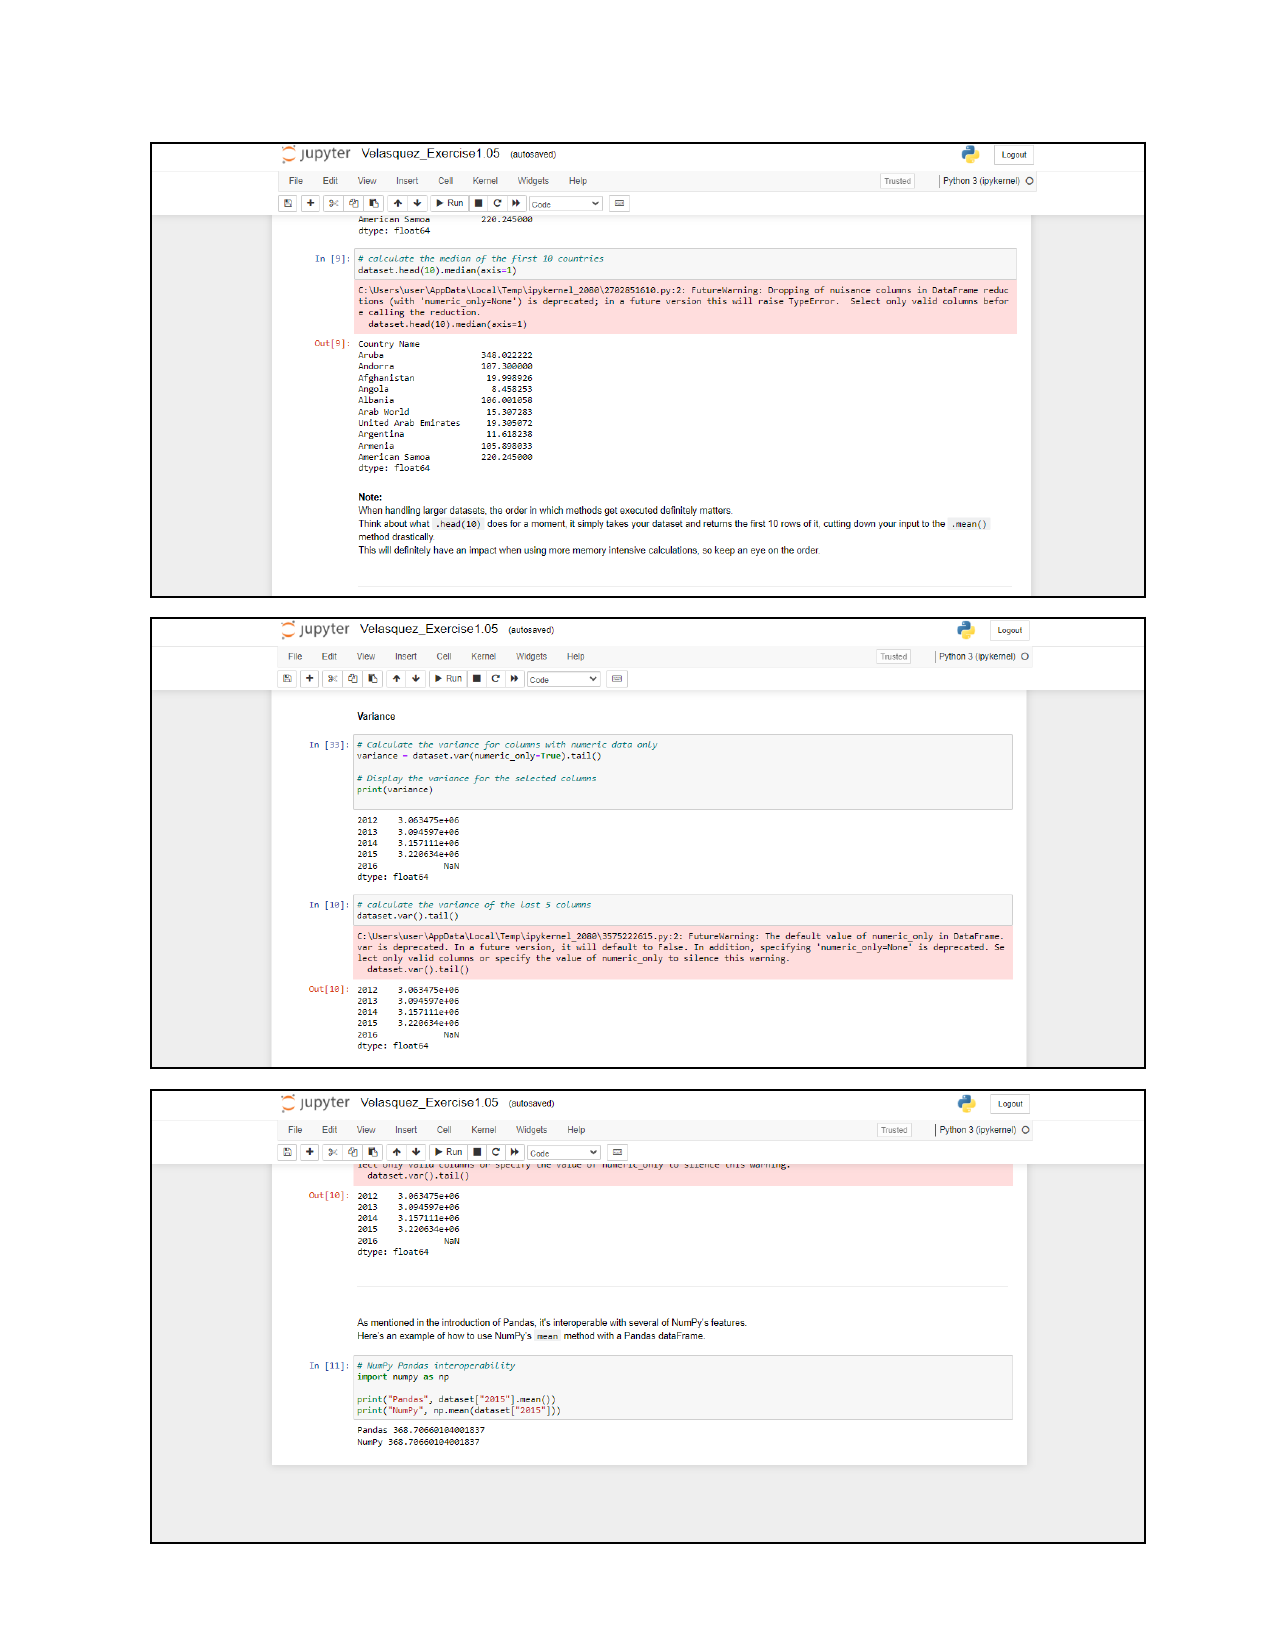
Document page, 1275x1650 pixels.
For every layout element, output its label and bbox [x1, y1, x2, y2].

picture [152, 144, 1144, 596]
picture [152, 1091, 1144, 1542]
picture [152, 619, 1144, 1067]
